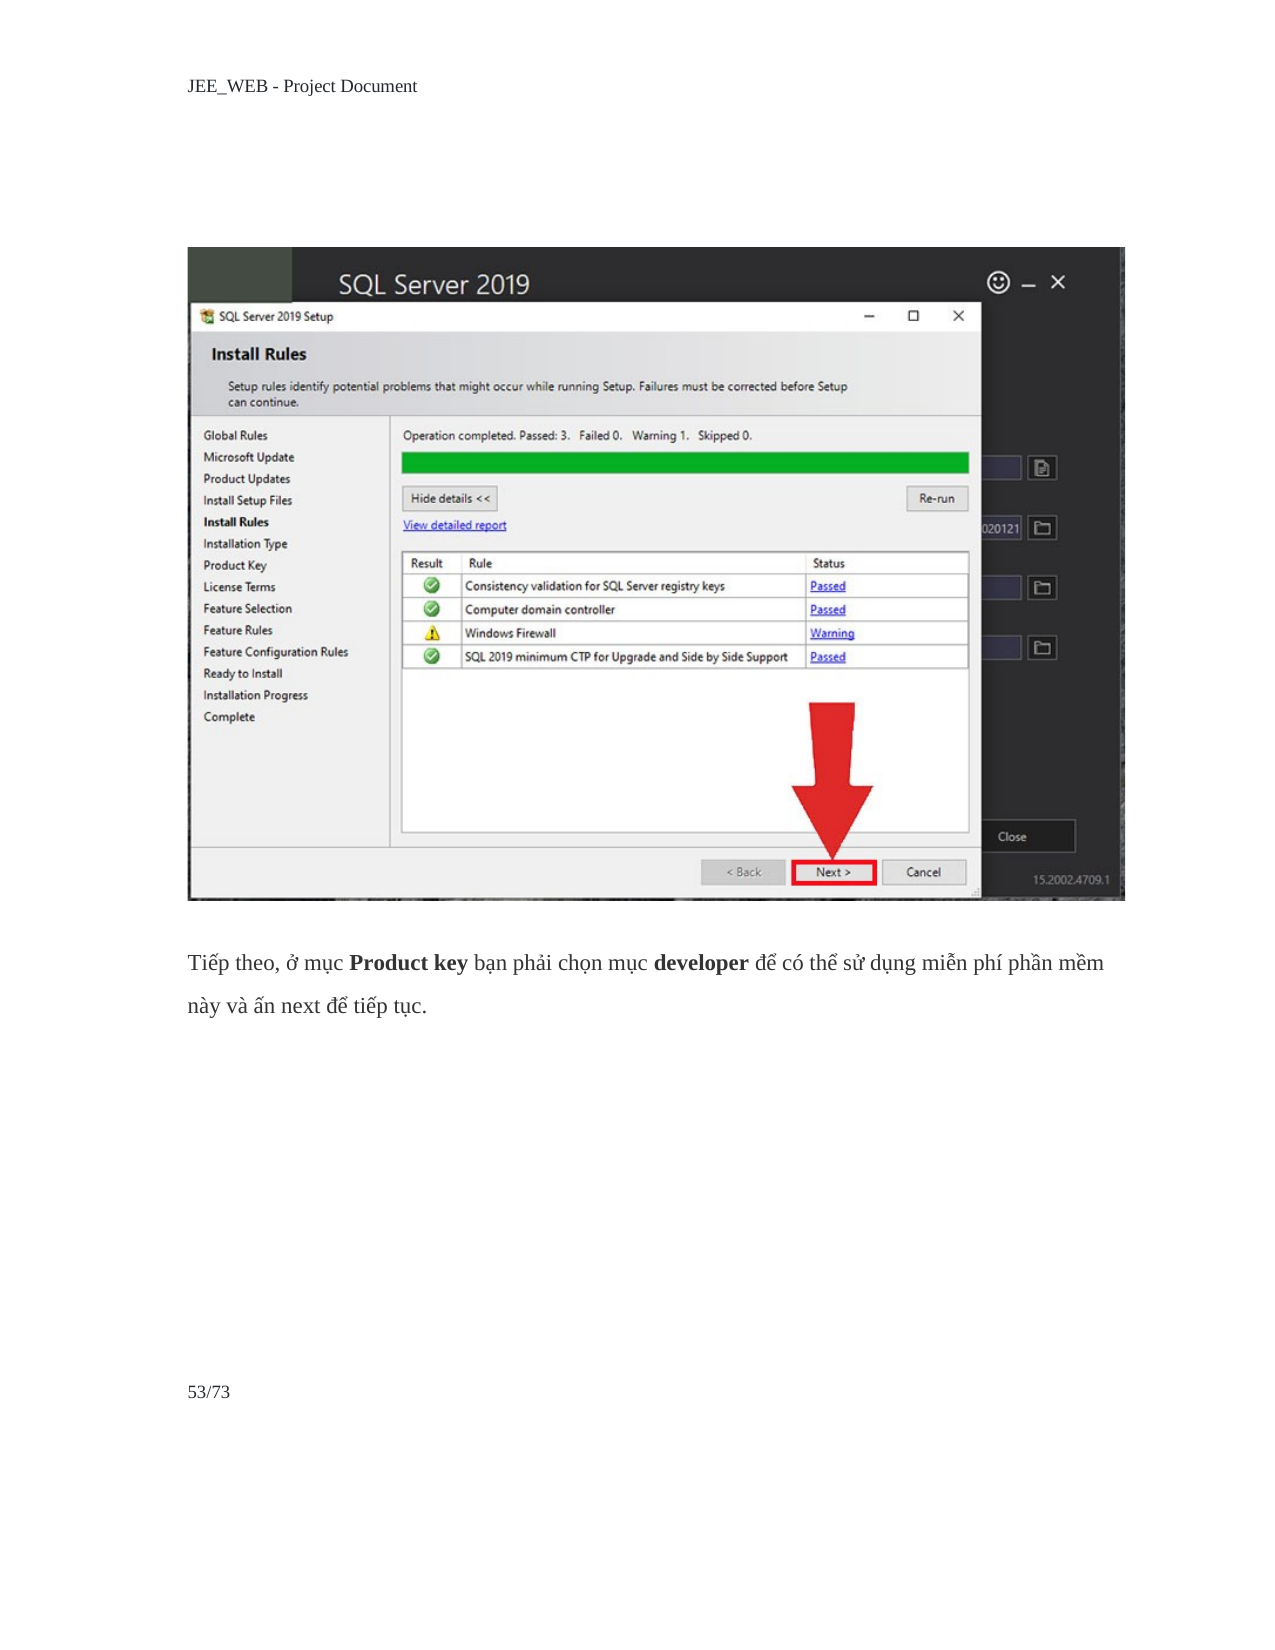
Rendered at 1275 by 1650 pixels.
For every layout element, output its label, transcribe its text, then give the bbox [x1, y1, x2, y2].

text Tiếp theo, ở mục Product key bạn phải chọn mục developer để có thể sử dụng miễn phí phần mềm này và ấn next để tiếp tục. [187, 931, 1125, 1019]
picture [187, 247, 1126, 901]
